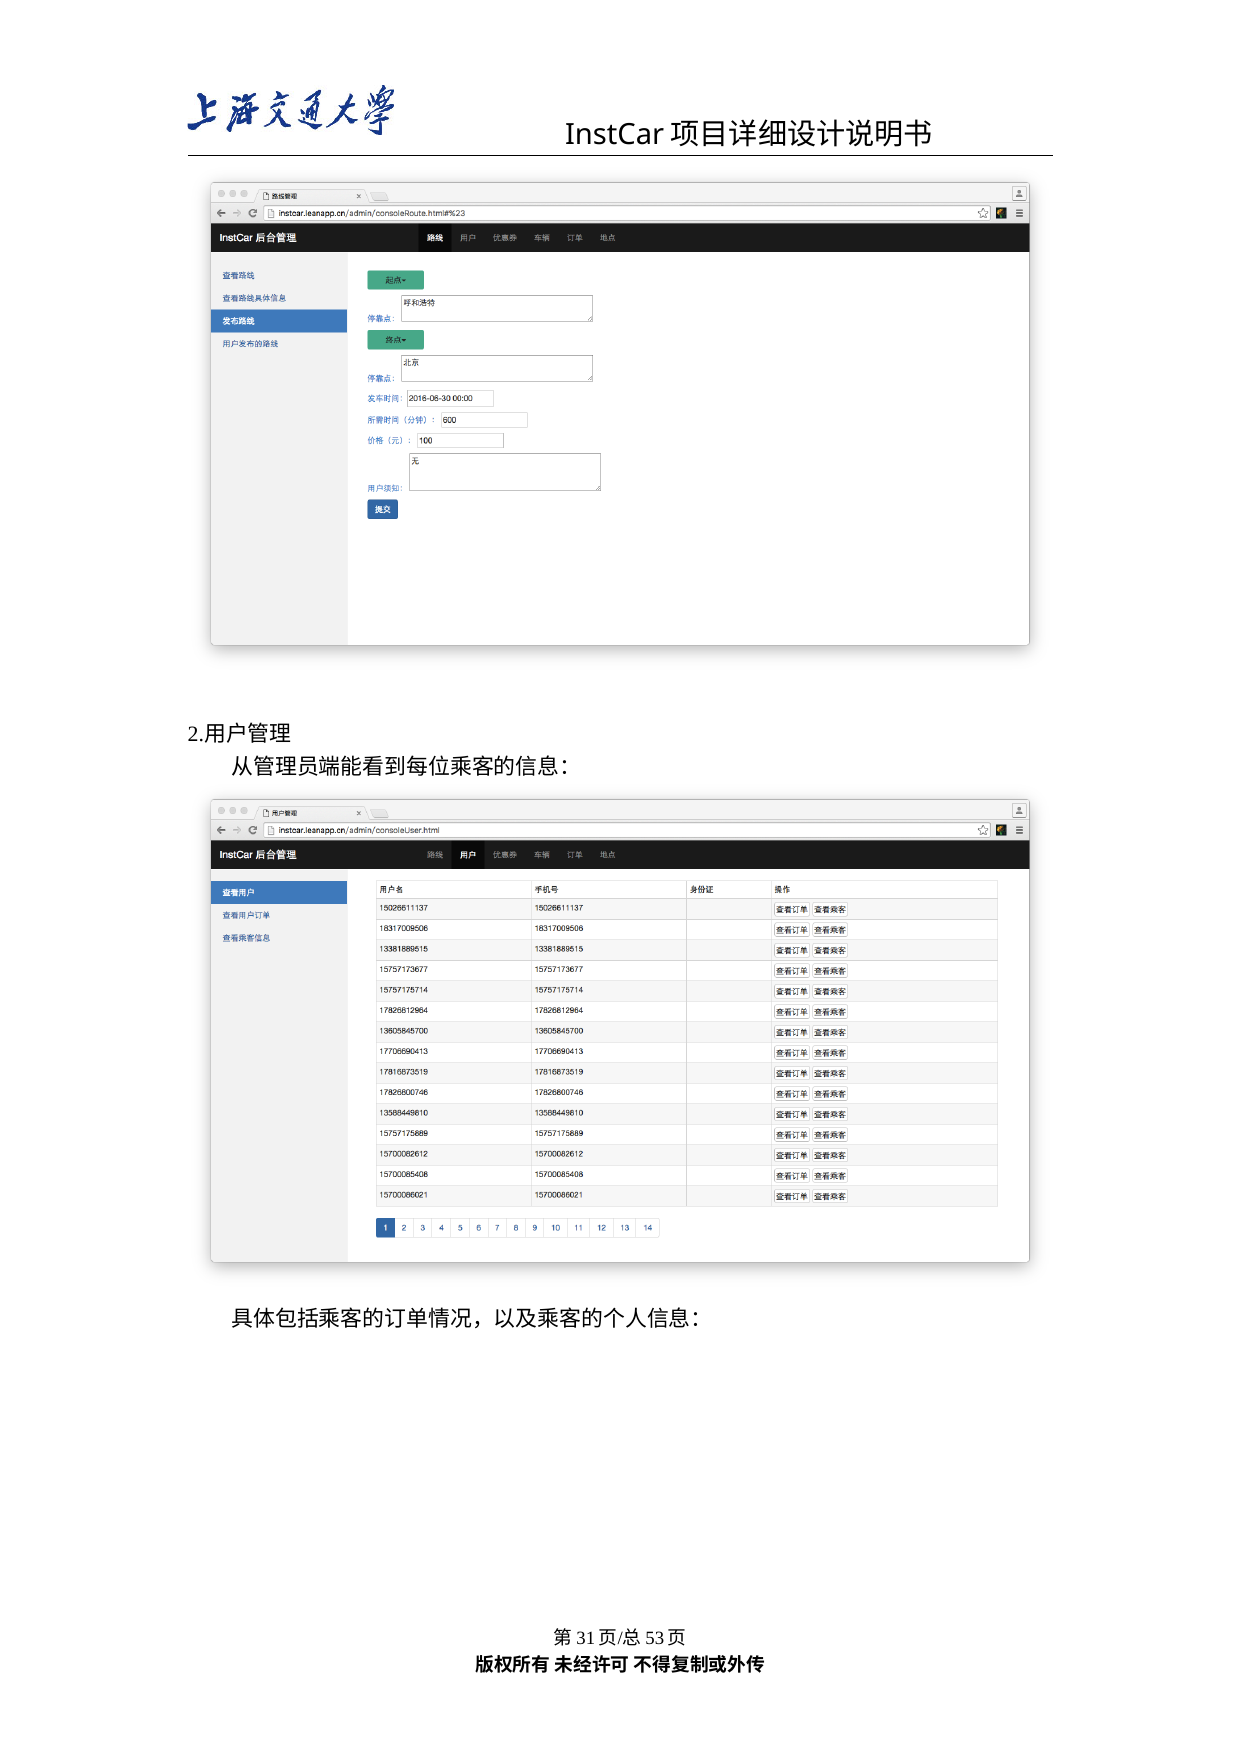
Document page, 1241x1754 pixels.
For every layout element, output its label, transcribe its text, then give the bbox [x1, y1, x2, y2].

text 从管理员端能看到每位乘客的信息： [187, 748, 1053, 781]
text 2.用户管理 [187, 716, 1053, 748]
picture [187, 163, 1053, 673]
picture [187, 85, 394, 135]
text 具体包括乘客的订单情况，以及乘客的个人信息： [187, 1301, 1053, 1333]
picture [187, 781, 1053, 1290]
